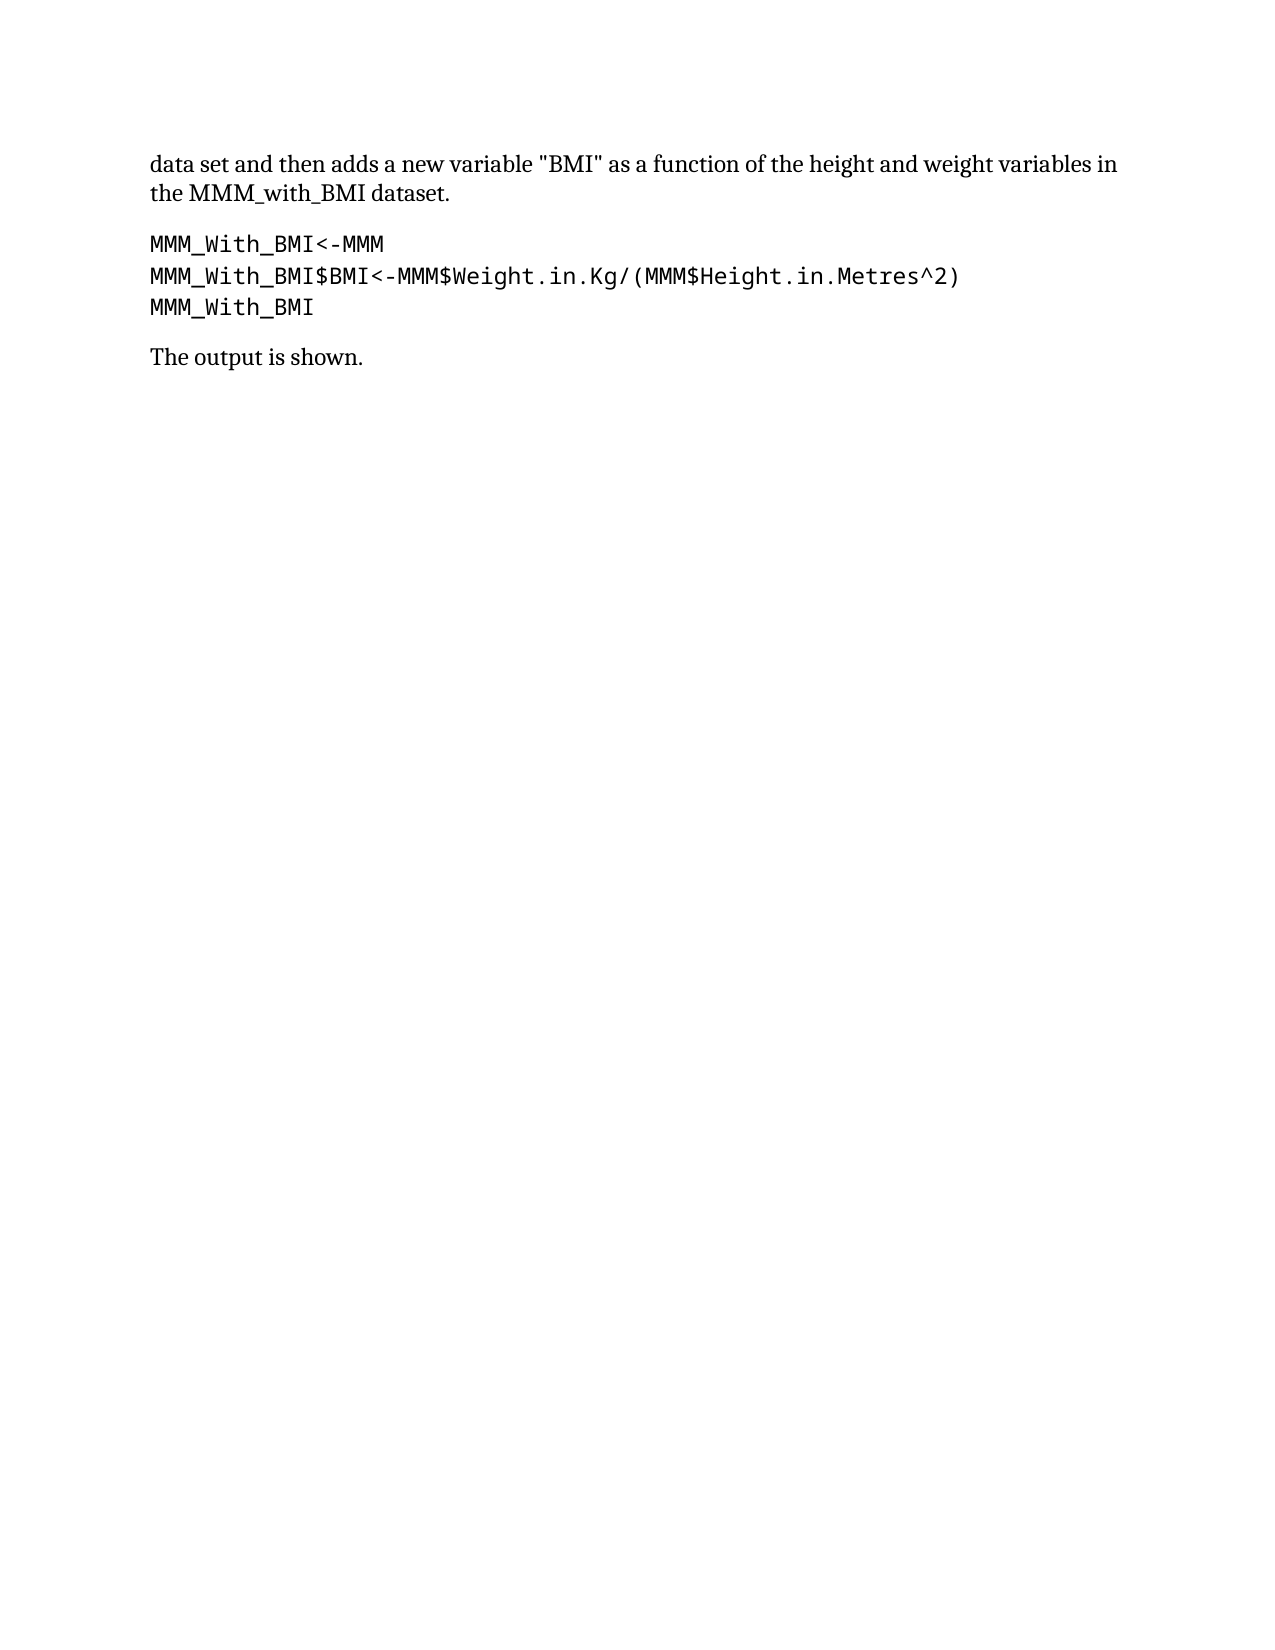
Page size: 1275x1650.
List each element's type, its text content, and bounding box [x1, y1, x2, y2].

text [150, 150, 1125, 207]
text The output is shown. [150, 343, 1125, 372]
text MMM_With_BMI<-MMMMMM_With_BMI$BMI<-MMM$Weight.in.Kg/(MMM$Height.in.Metres^2)MMM_With_BMI [150, 228, 1125, 322]
